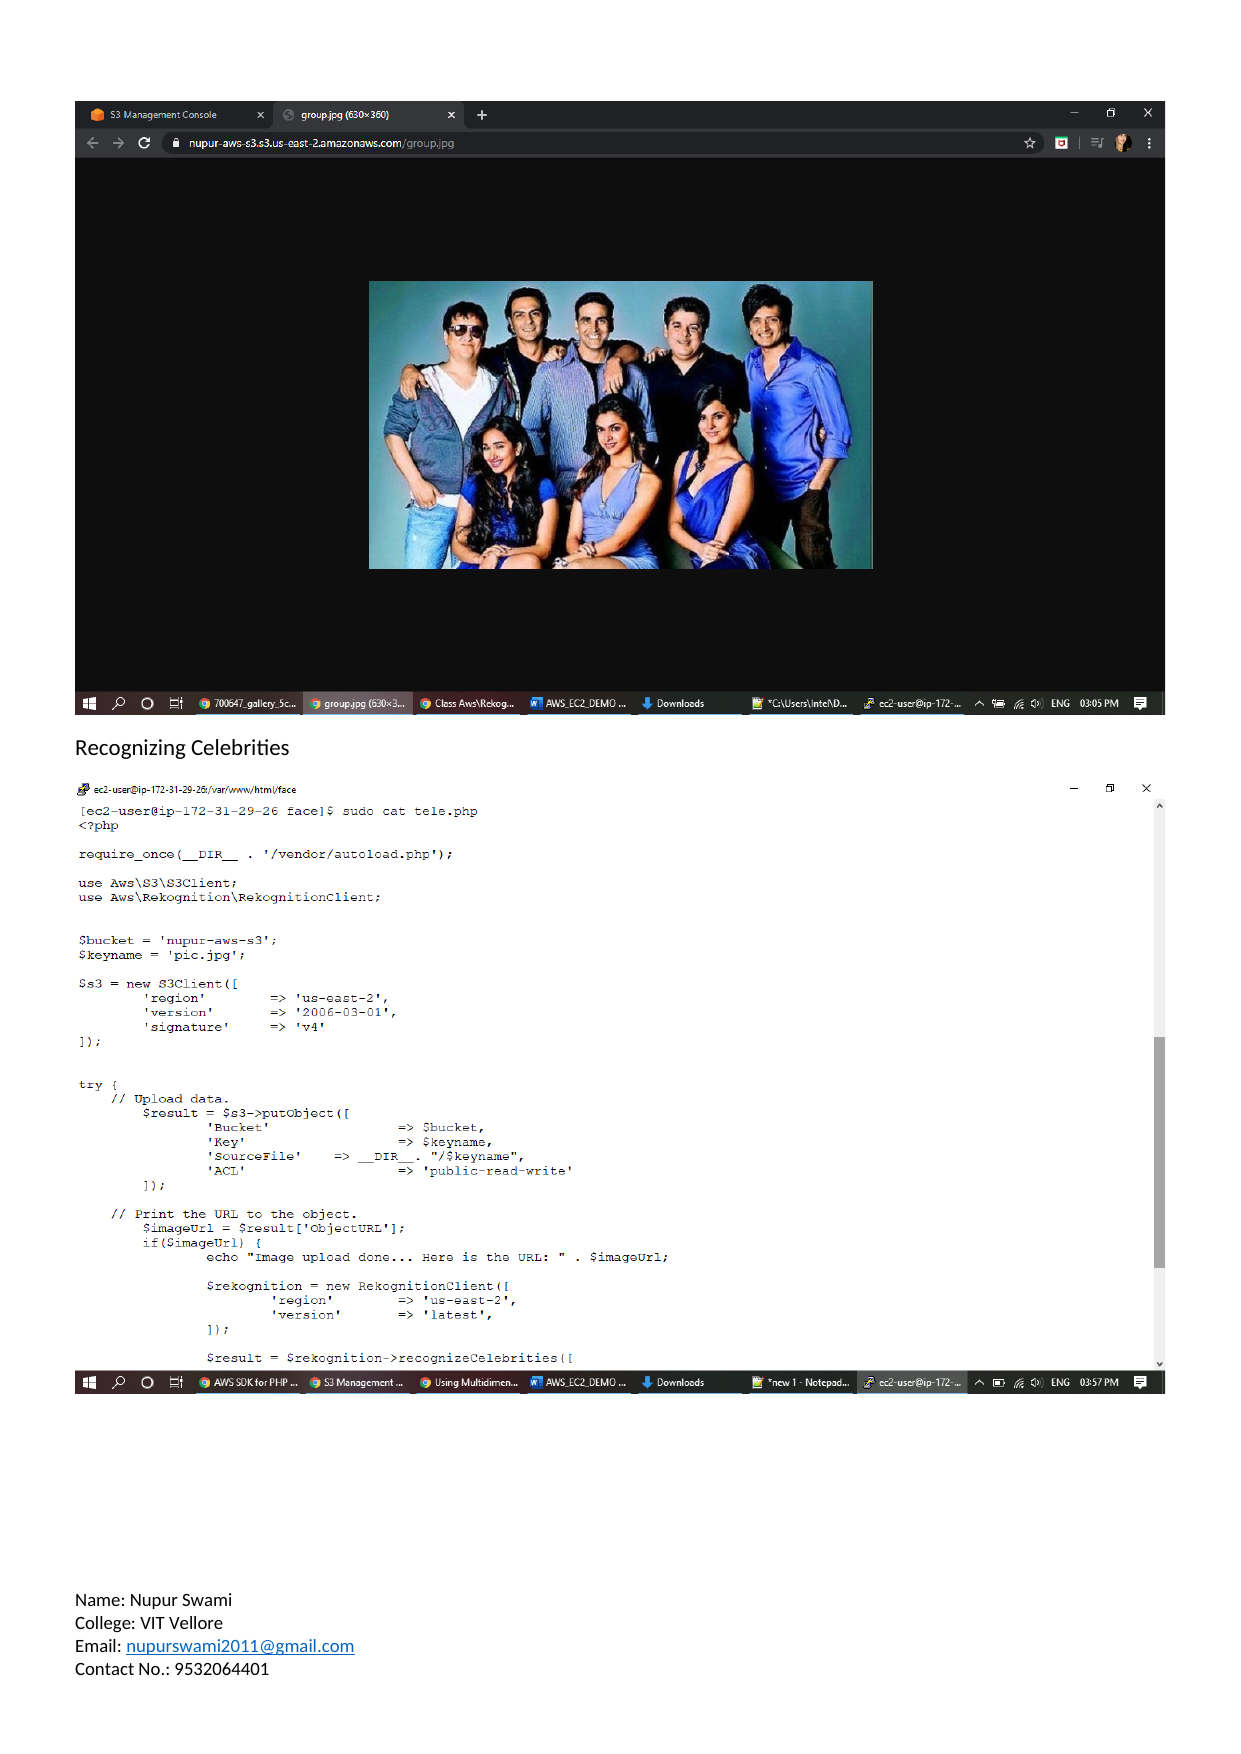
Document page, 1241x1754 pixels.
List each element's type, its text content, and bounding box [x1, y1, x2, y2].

picture [75, 780, 1166, 1394]
text Recognizing Celebrities [75, 733, 1165, 762]
picture [75, 101, 1166, 715]
